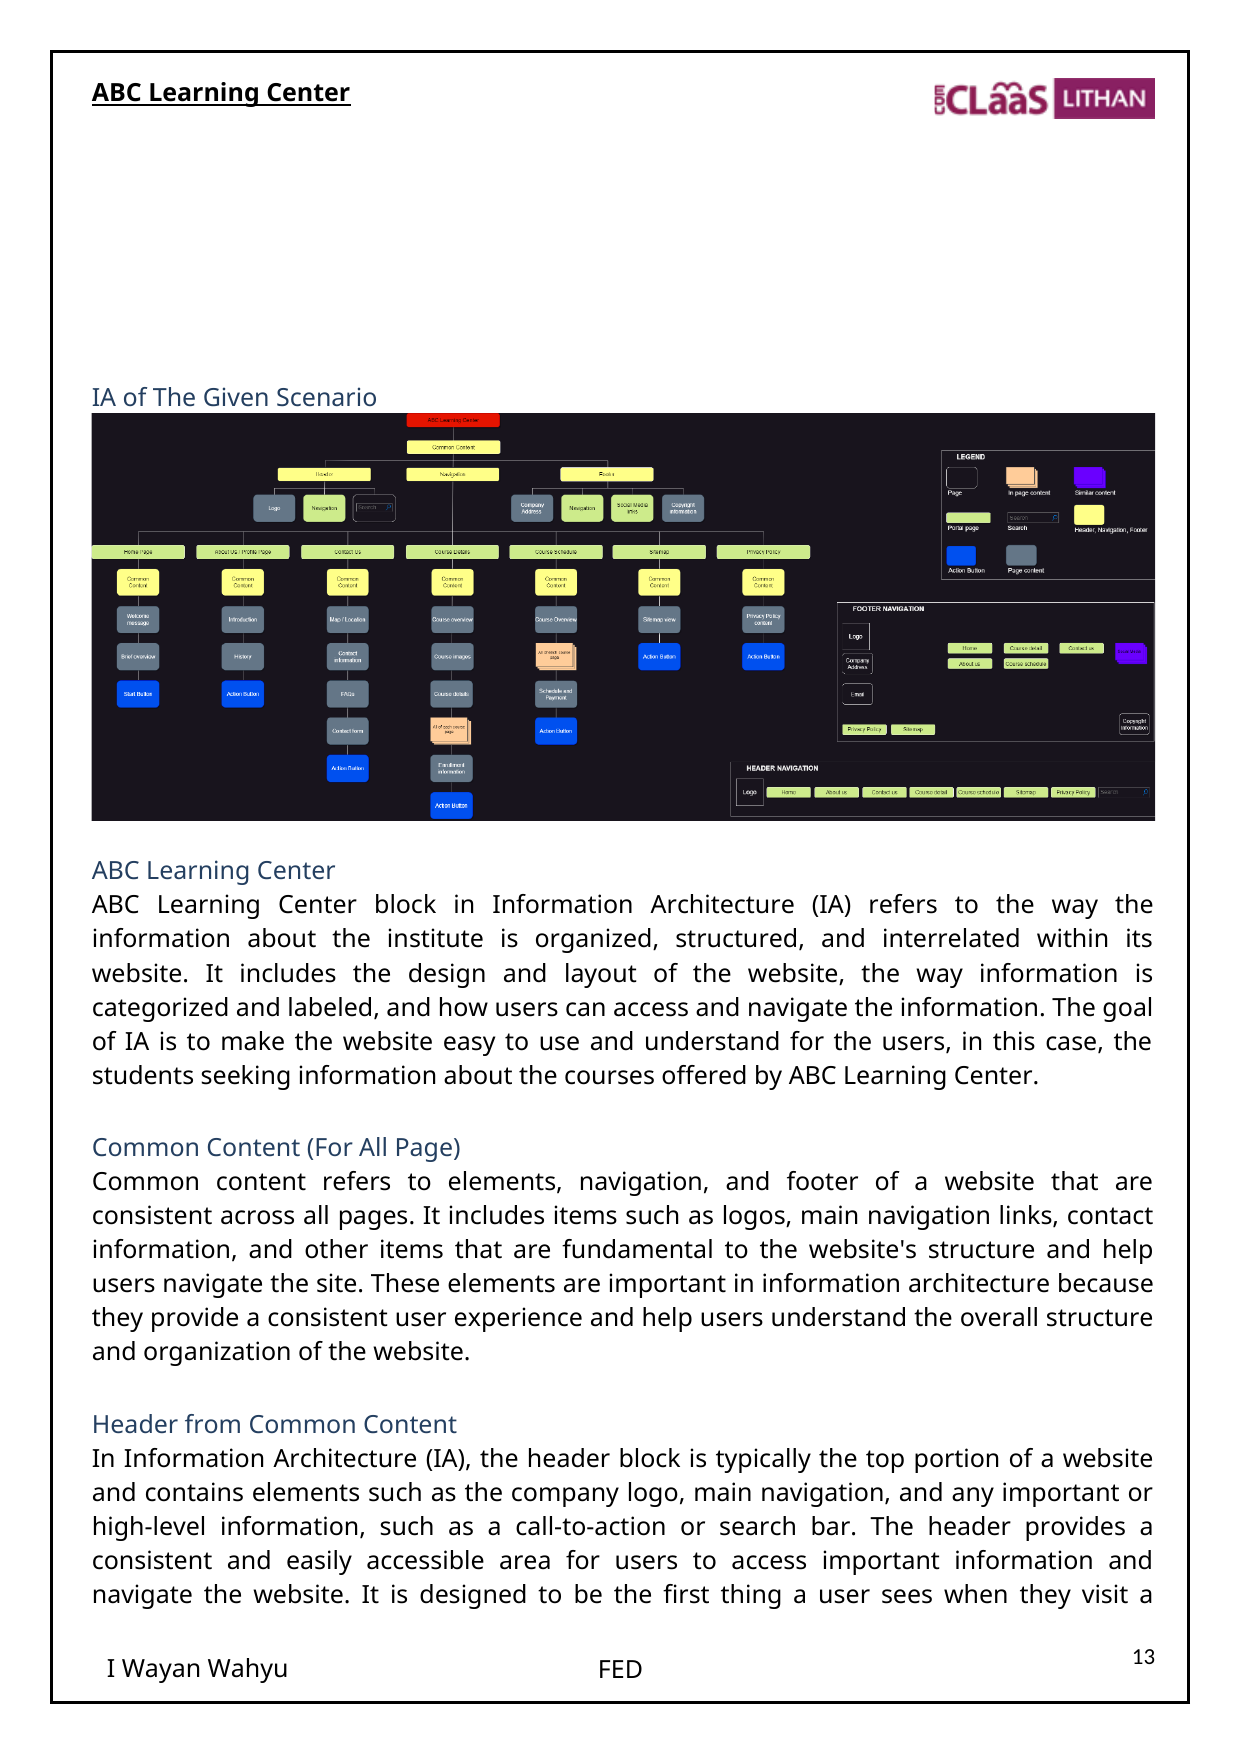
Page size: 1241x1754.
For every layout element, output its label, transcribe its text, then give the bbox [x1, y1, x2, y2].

text ABC Learning Center block in Information Architecture (IA) refers to the way the information about the institute is organized, structured, and interrelated within its website. It includes the design and layout of the website, the way information is categorized and labeled, and how users can access and navigate the information. The goal of IA is to make the website easy to use and understand for the users, in this case, the students seeking information about the courses offered by ABC Learning Center. [92, 887, 1155, 1091]
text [92, 1440, 1155, 1611]
text Common content refers to elements, navigation, and footer of a website that are consistent across all pages. It includes items such as logos, main navigation links, contact information, and other items that are fundamental to the website's structure and help users navigate the site. These elements are important in information architecture because they provide a consistent user experience and help users understand the overall structure and organization of the website. [92, 1164, 1155, 1368]
picture [91, 413, 1156, 821]
subtitle ABC Learning Center [92, 853, 1155, 887]
subtitle IA of The Given Scenario [92, 380, 1155, 413]
picture [934, 78, 1155, 119]
subtitle Common Content (For All Page) [92, 1130, 1155, 1164]
subtitle Header from Common Content [92, 1406, 1155, 1440]
